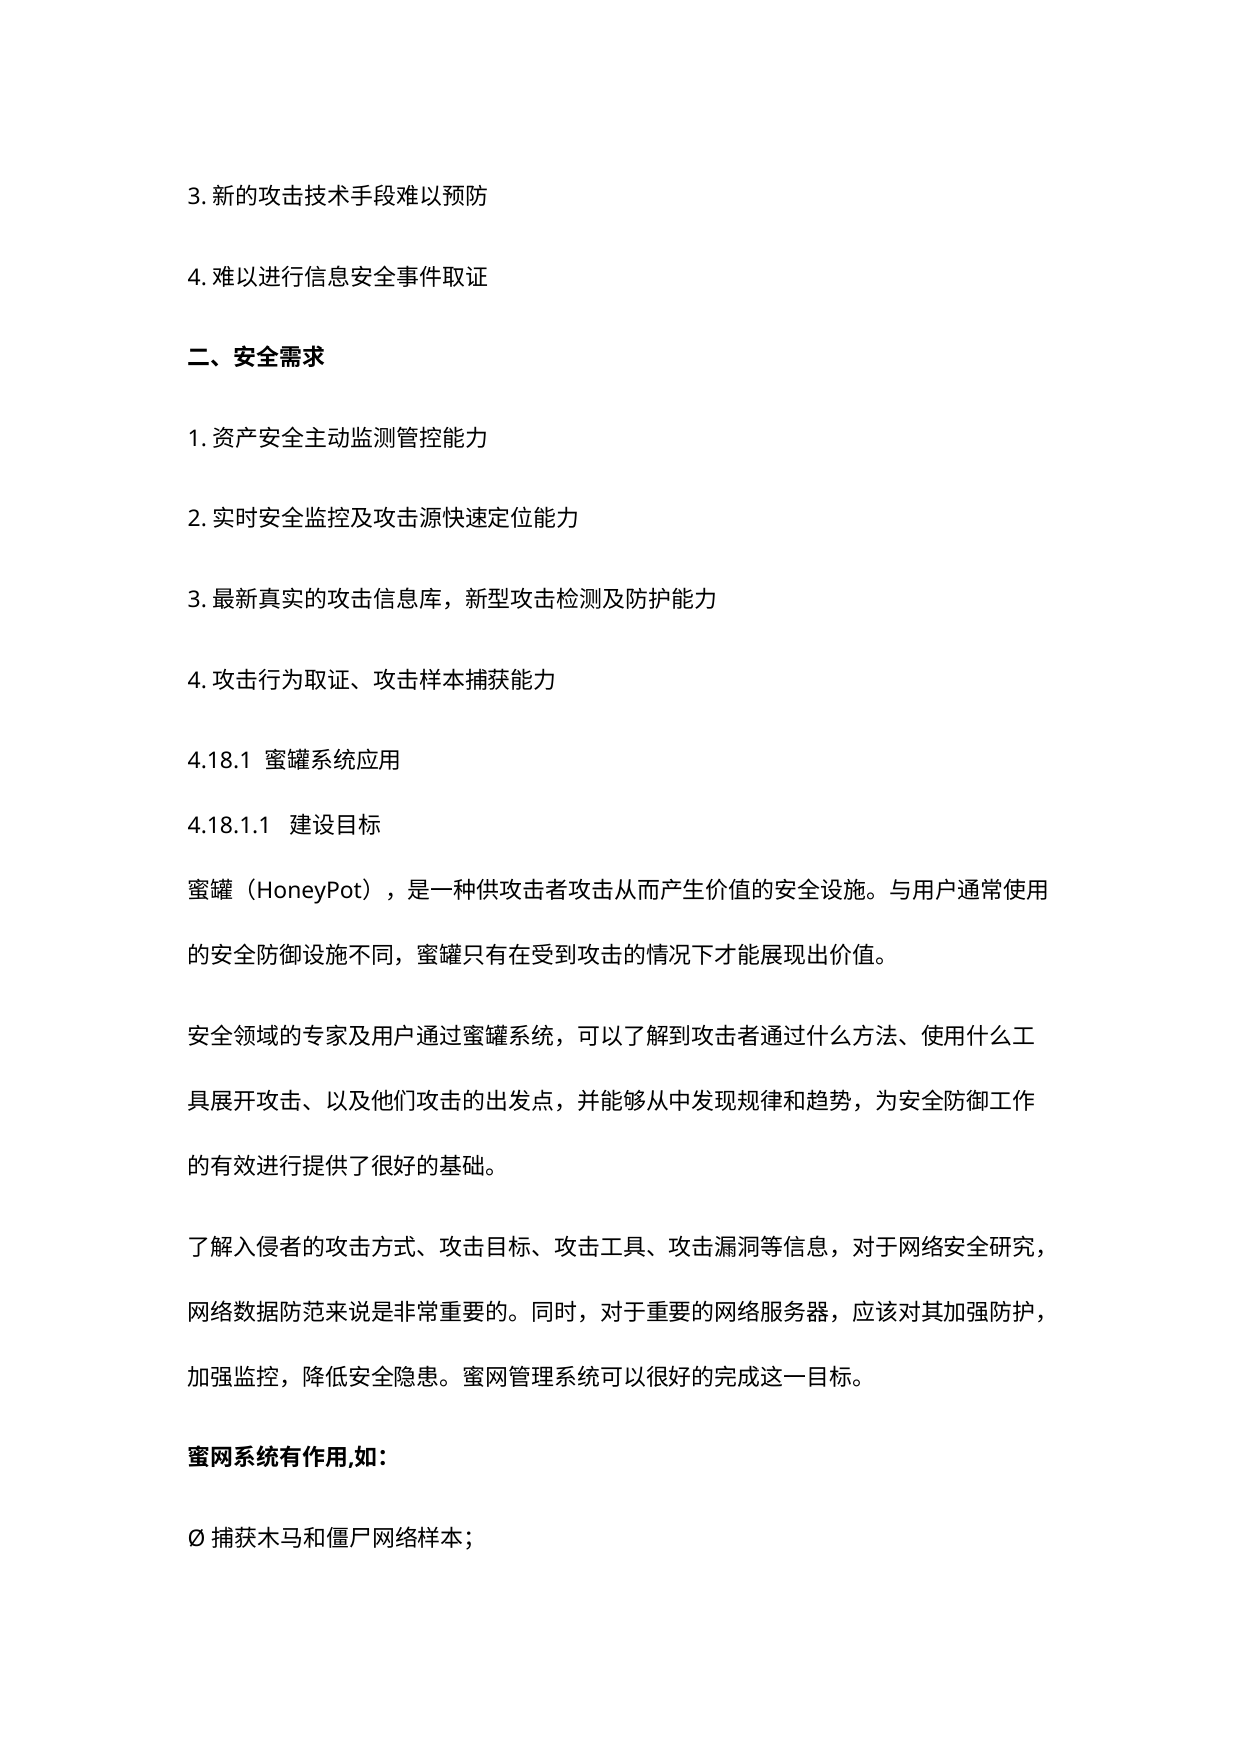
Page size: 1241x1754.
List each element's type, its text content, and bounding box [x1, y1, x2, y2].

text 安全领域的专家及用户通过蜜罐系统，可以了解到攻击者通过什么方法、使用什么工具展开攻击、以及他们攻击的出发点，并能够从中发现规律和趋势，为安全防御工作的有效进行提供了很好的基础。 [187, 1002, 1053, 1197]
text 4. 难以进行信息安全事件取证 [187, 243, 1053, 308]
text Ø 捕获木马和僵尸网络样本； [187, 1504, 1053, 1569]
text 蜜网系统有作用,如： [187, 1423, 1053, 1488]
text 4.18.1.1 建设目标 [187, 791, 1053, 856]
text 4. 攻击行为取证、攻击样本捕获能力 [187, 646, 1053, 711]
text 了解入侵者的攻击方式、攻击目标、攻击工具、攻击漏洞等信息，对于网络安全研究，网络数据防范来说是非常重要的。同时，对于重要的网络服务器，应该对其加强防护，加强监控，降低安全隐患。蜜网管理系统可以很好的完成这一目标。 [187, 1213, 1053, 1408]
text 2. 实时安全监控及攻击源快速定位能力 [187, 484, 1053, 549]
text 3. 最新真实的攻击信息库，新型攻击检测及防护能力 [187, 565, 1053, 630]
text 3. 新的攻击技术手段难以预防 [187, 162, 1053, 227]
text 蜜罐（HoneyPot），是一种供攻击者攻击从而产生价值的安全设施。与用户通常使用的安全防御设施不同，蜜罐只有在受到攻击的情况下才能展现出价值。 [187, 856, 1053, 986]
text 4.18.1 蜜罐系统应用 [187, 726, 1053, 791]
text 二、安全需求 [187, 323, 1053, 388]
text 1. 资产安全主动监测管控能力 [187, 404, 1053, 469]
